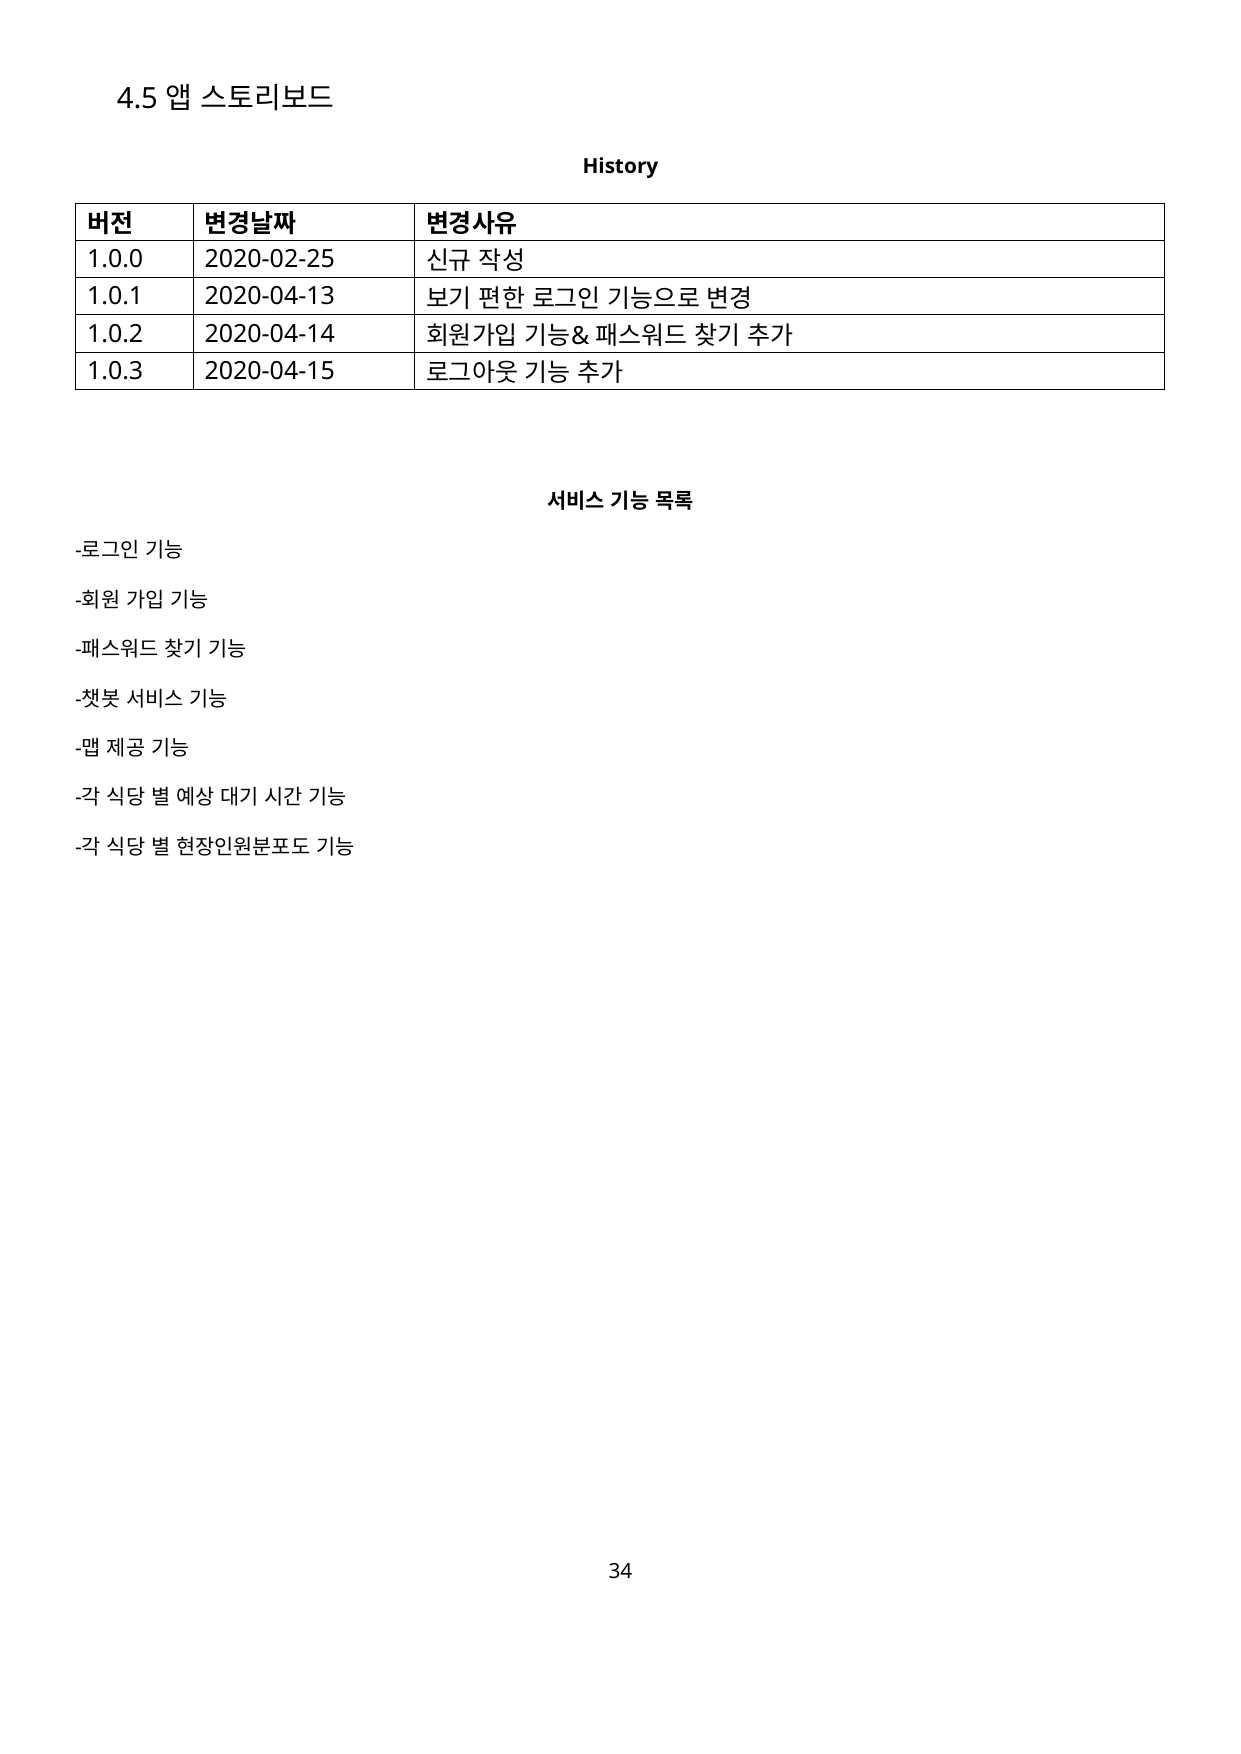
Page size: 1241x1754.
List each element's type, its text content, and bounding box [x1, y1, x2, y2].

table_cell 2020-02-25 [194, 241, 414, 277]
text 4.5 앱 스토리보드 [117, 75, 1165, 117]
table_cell 2020-04-13 [194, 278, 414, 314]
text -패스워드 찾기 기능 [75, 632, 1165, 663]
table_cell 로그아웃 기능 추가 [415, 353, 1164, 389]
text History [75, 151, 1165, 180]
text -각 식당 별 예상 대기 시간 기능 [75, 781, 1165, 811]
table_cell 2020-04-14 [194, 315, 414, 352]
text -챗봇 서비스 기능 [75, 682, 1165, 712]
text 서비스 기능 목록 [75, 484, 1165, 515]
text -로그인 기능 [75, 534, 1165, 564]
table_header 변경사유 [415, 204, 1164, 240]
table_header 변경날짜 [194, 204, 414, 240]
table_header 버전 [76, 204, 193, 240]
text -각 식당 별 현장인원분포도 기능 [75, 830, 1165, 860]
text -맵 제공 기능 [75, 731, 1165, 762]
table_cell 보기 편한 로그인 기능으로 변경 [415, 278, 1164, 314]
table_cell 회원가입 기능& 패스워드 찾기 추가 [415, 315, 1164, 352]
table_cell 신규 작성 [415, 241, 1164, 277]
table_cell 1.0.2 [76, 315, 193, 352]
table_cell 2020-04-15 [194, 353, 414, 389]
text -회원 가입 기능 [75, 583, 1165, 613]
table_cell 1.0.3 [76, 353, 193, 389]
table_cell 1.0.0 [76, 241, 193, 277]
table_cell 1.0.1 [76, 278, 193, 314]
